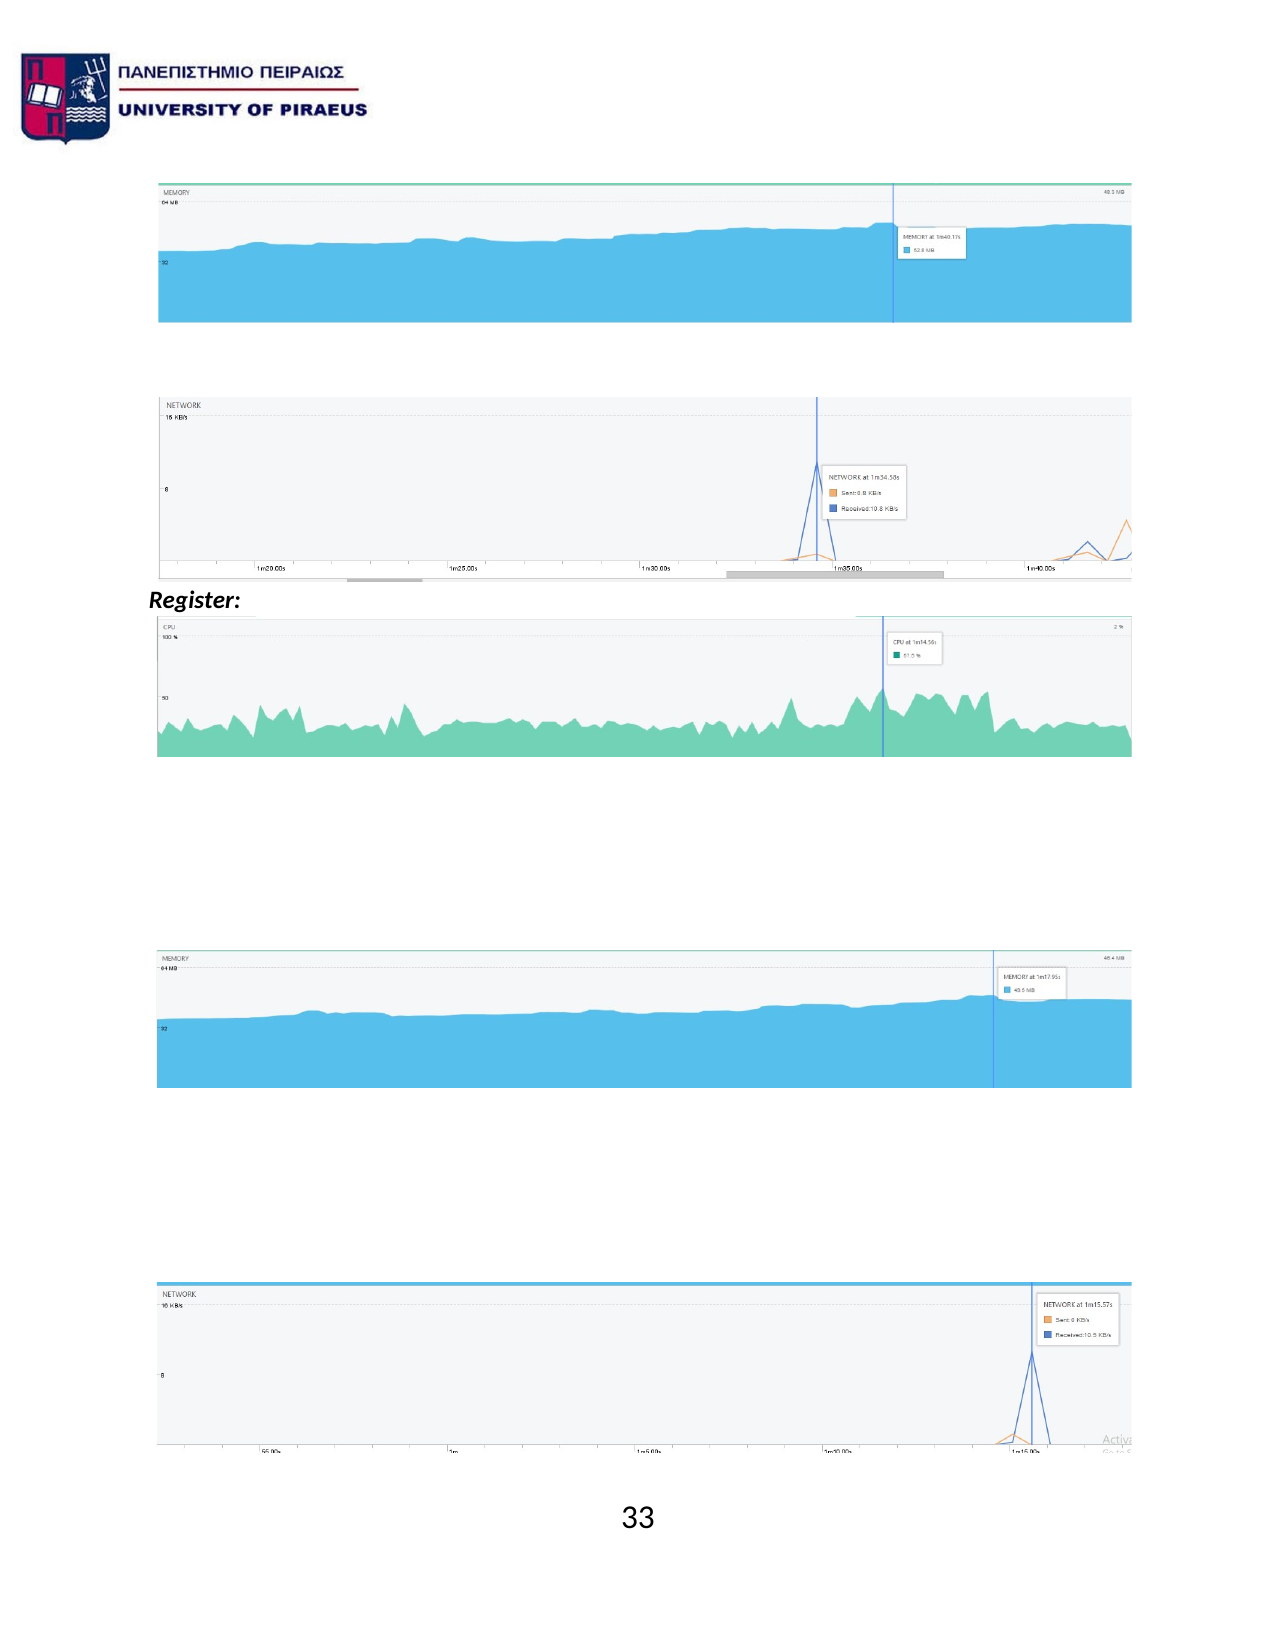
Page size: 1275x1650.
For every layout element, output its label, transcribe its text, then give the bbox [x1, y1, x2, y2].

picture [158, 397, 1132, 582]
text Register: [148, 584, 1163, 614]
picture [156, 950, 1132, 1088]
picture [156, 616, 1132, 757]
picture [156, 1282, 1132, 1453]
picture [12, 9, 1132, 323]
